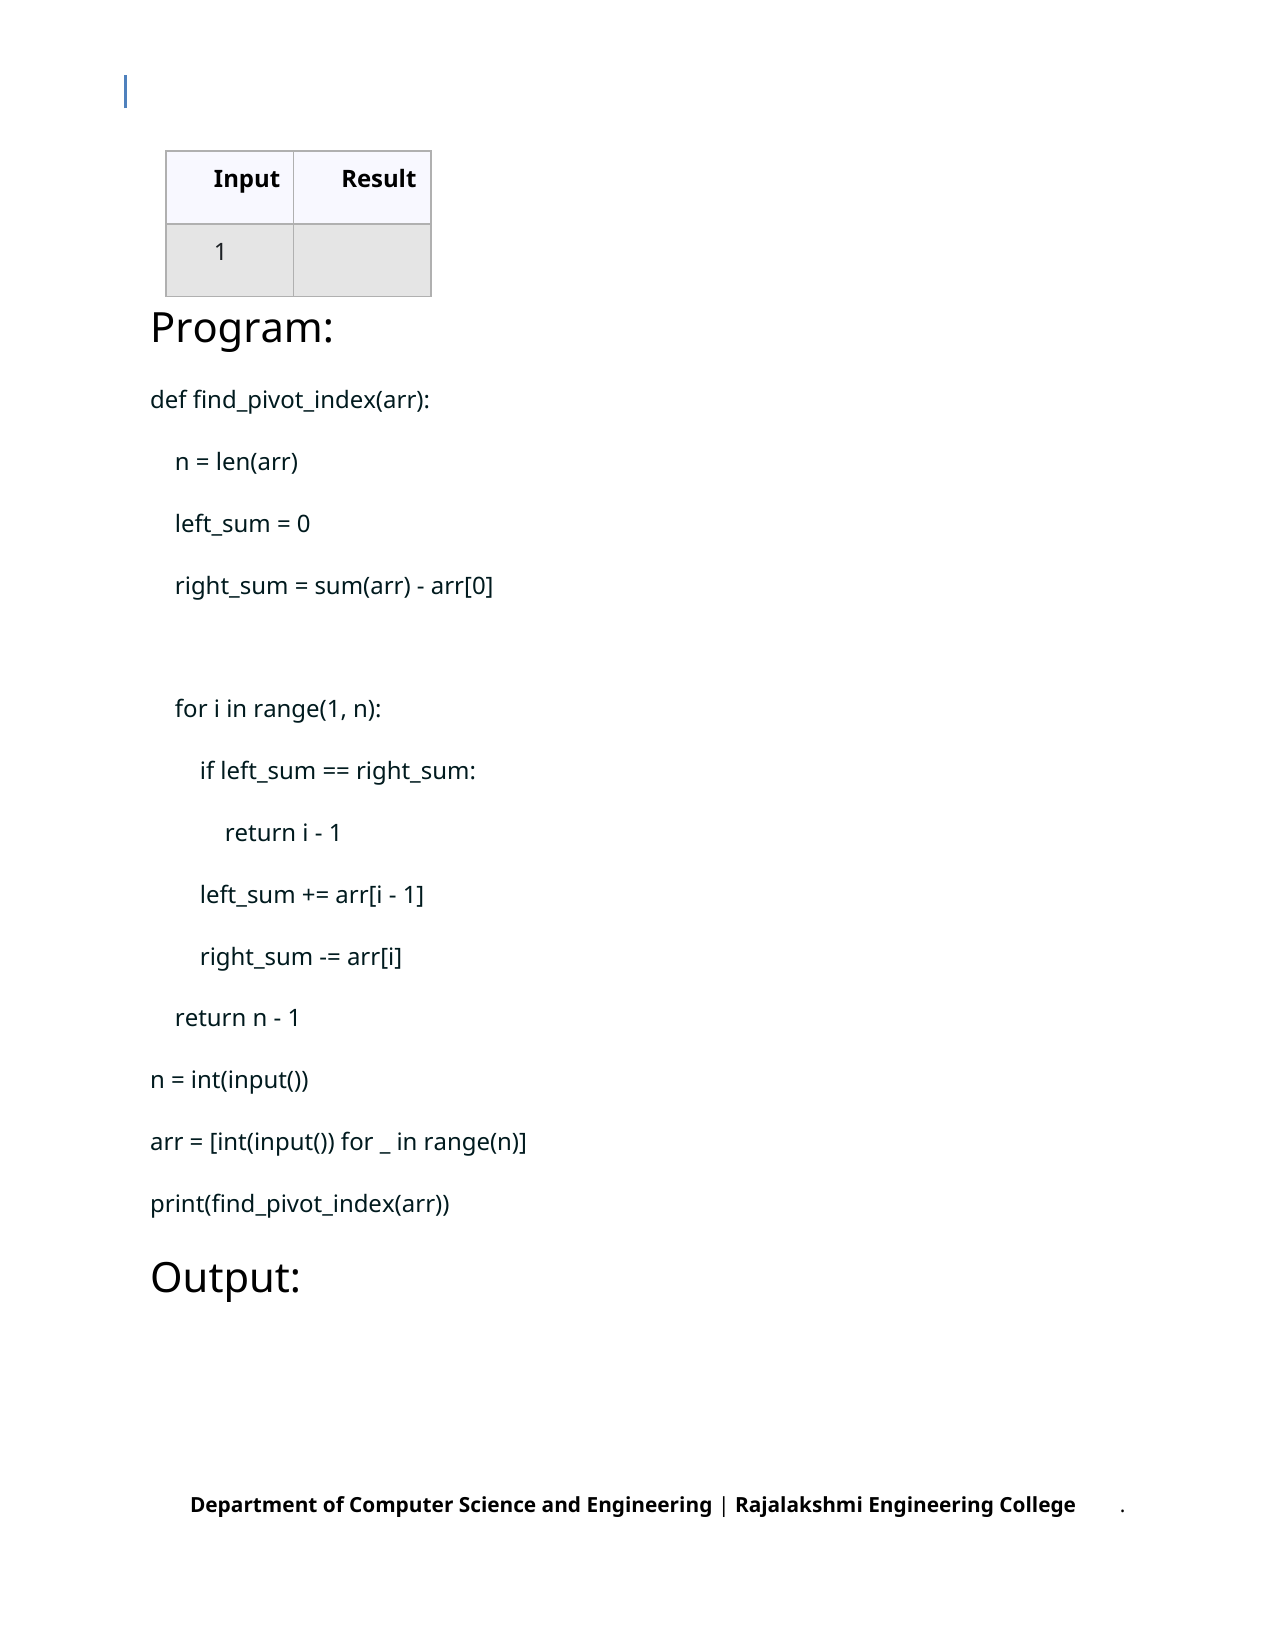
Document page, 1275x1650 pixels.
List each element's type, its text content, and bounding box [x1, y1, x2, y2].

text return i - 1 [150, 816, 1125, 848]
text def find_pivot_index(arr): [150, 383, 1125, 416]
text n = int(input()) [150, 1063, 1125, 1095]
text right_sum = sum(arr) - arr[0] [150, 569, 1125, 601]
text left_sum += arr[i - 1] [150, 877, 1125, 910]
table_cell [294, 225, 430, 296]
text print(find_pivot_index(arr)) [150, 1186, 1125, 1219]
text return n - 1 [150, 1001, 1125, 1034]
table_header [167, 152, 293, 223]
text right_sum -= arr[i] [150, 939, 1125, 972]
text for i in range(1, n): [150, 692, 1125, 725]
text n = len(arr) [150, 445, 1125, 478]
text left_sum = 0 [150, 507, 1125, 539]
text Output: [150, 1248, 1125, 1305]
text arr = [int(input()) for _ in range(n)] [150, 1124, 1125, 1157]
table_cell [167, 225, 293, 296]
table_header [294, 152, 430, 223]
text Program: [150, 297, 1125, 354]
text if left_sum == right_sum: [150, 754, 1125, 787]
